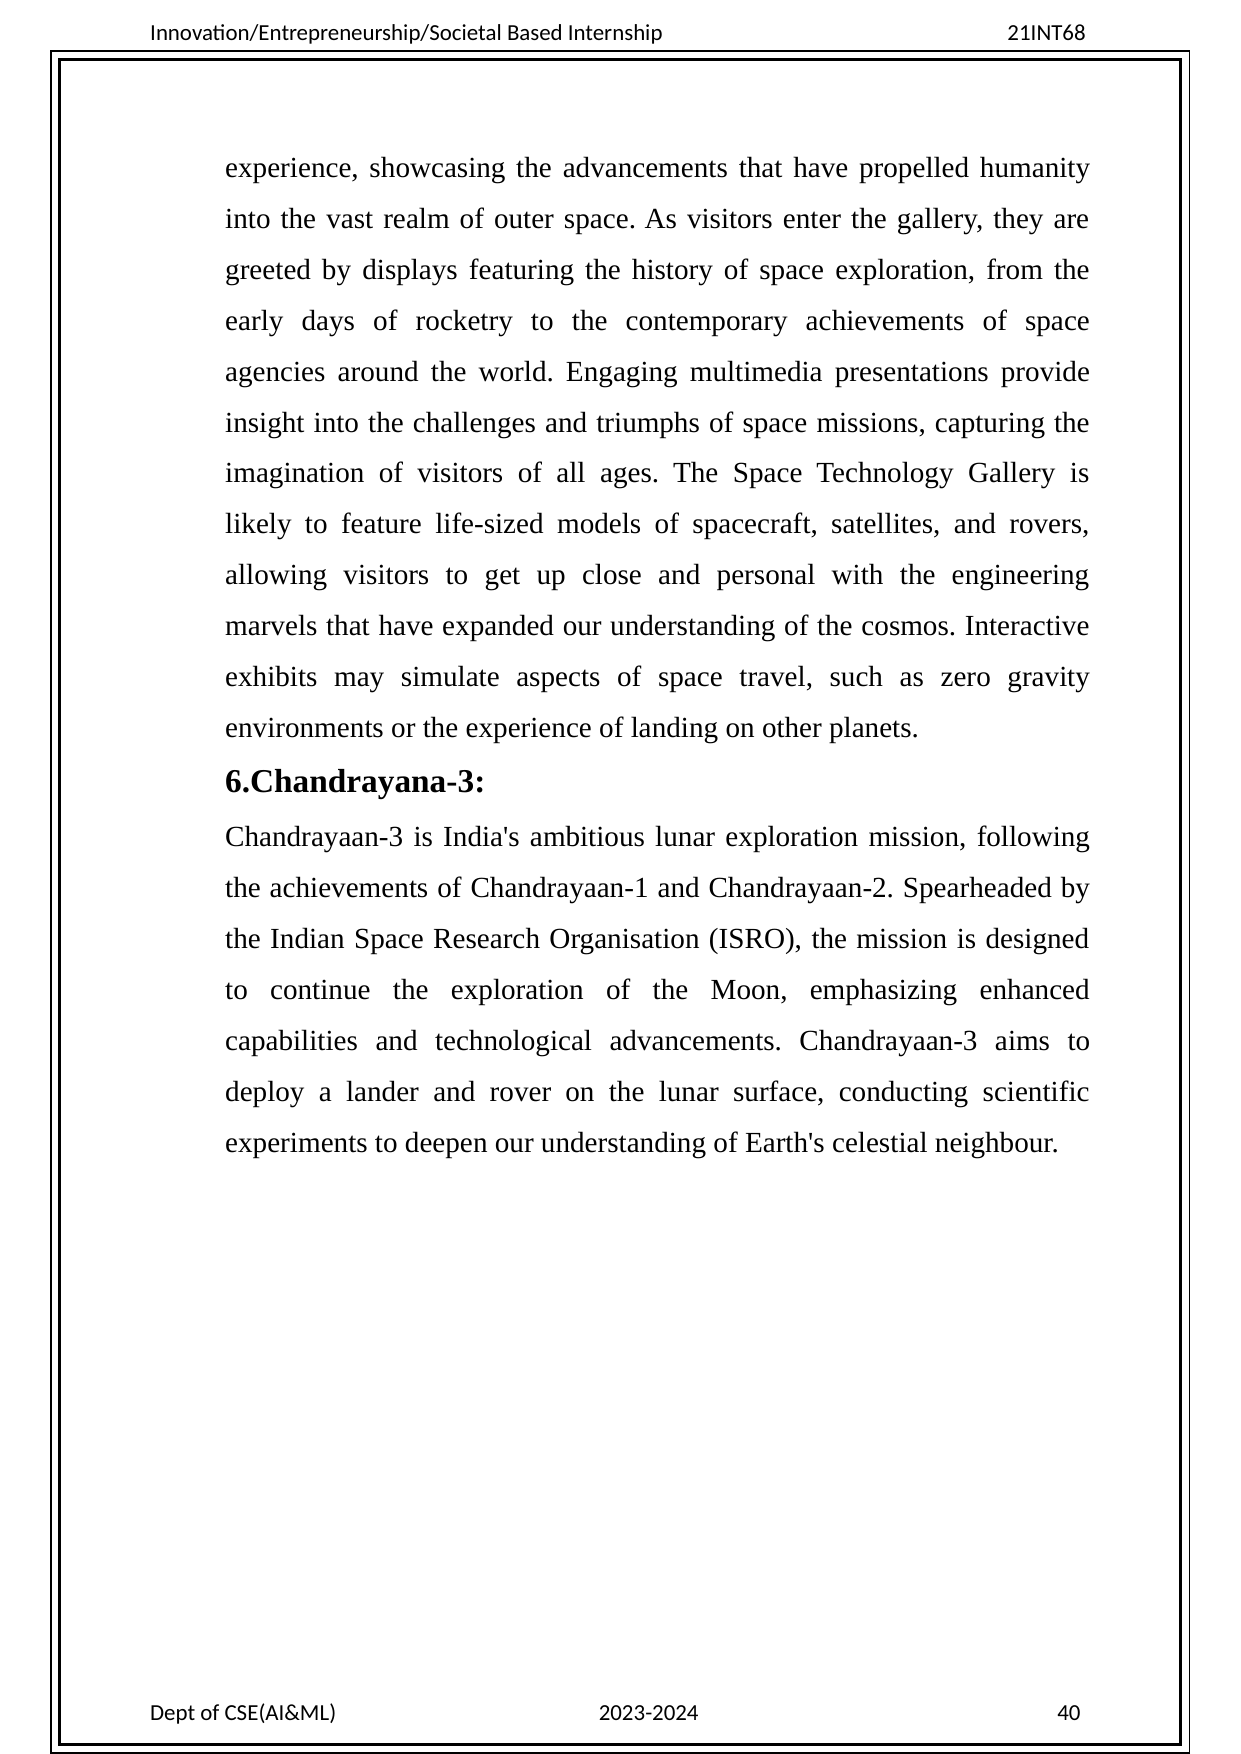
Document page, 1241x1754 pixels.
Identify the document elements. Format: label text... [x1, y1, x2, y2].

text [225, 150, 1091, 744]
text Chandrayaan-3 is India's ambitious lunar exploration mission, following the achievements of Chandrayaan-1 and Chandrayaan-2. Spearheaded by the Indian Space Research Organisation (ISRO), the mission is designed to continue the exploration of the Moon, emphasizing enhanced capabilities and technological advancements. Chandrayaan-3 aims to deploy a lander and rover on the lunar surface, conducting scientific experiments to deepen our understanding of Earth's celestial neighbour. [225, 819, 1091, 1159]
text 6.Chandrayana-3: [225, 761, 1091, 799]
